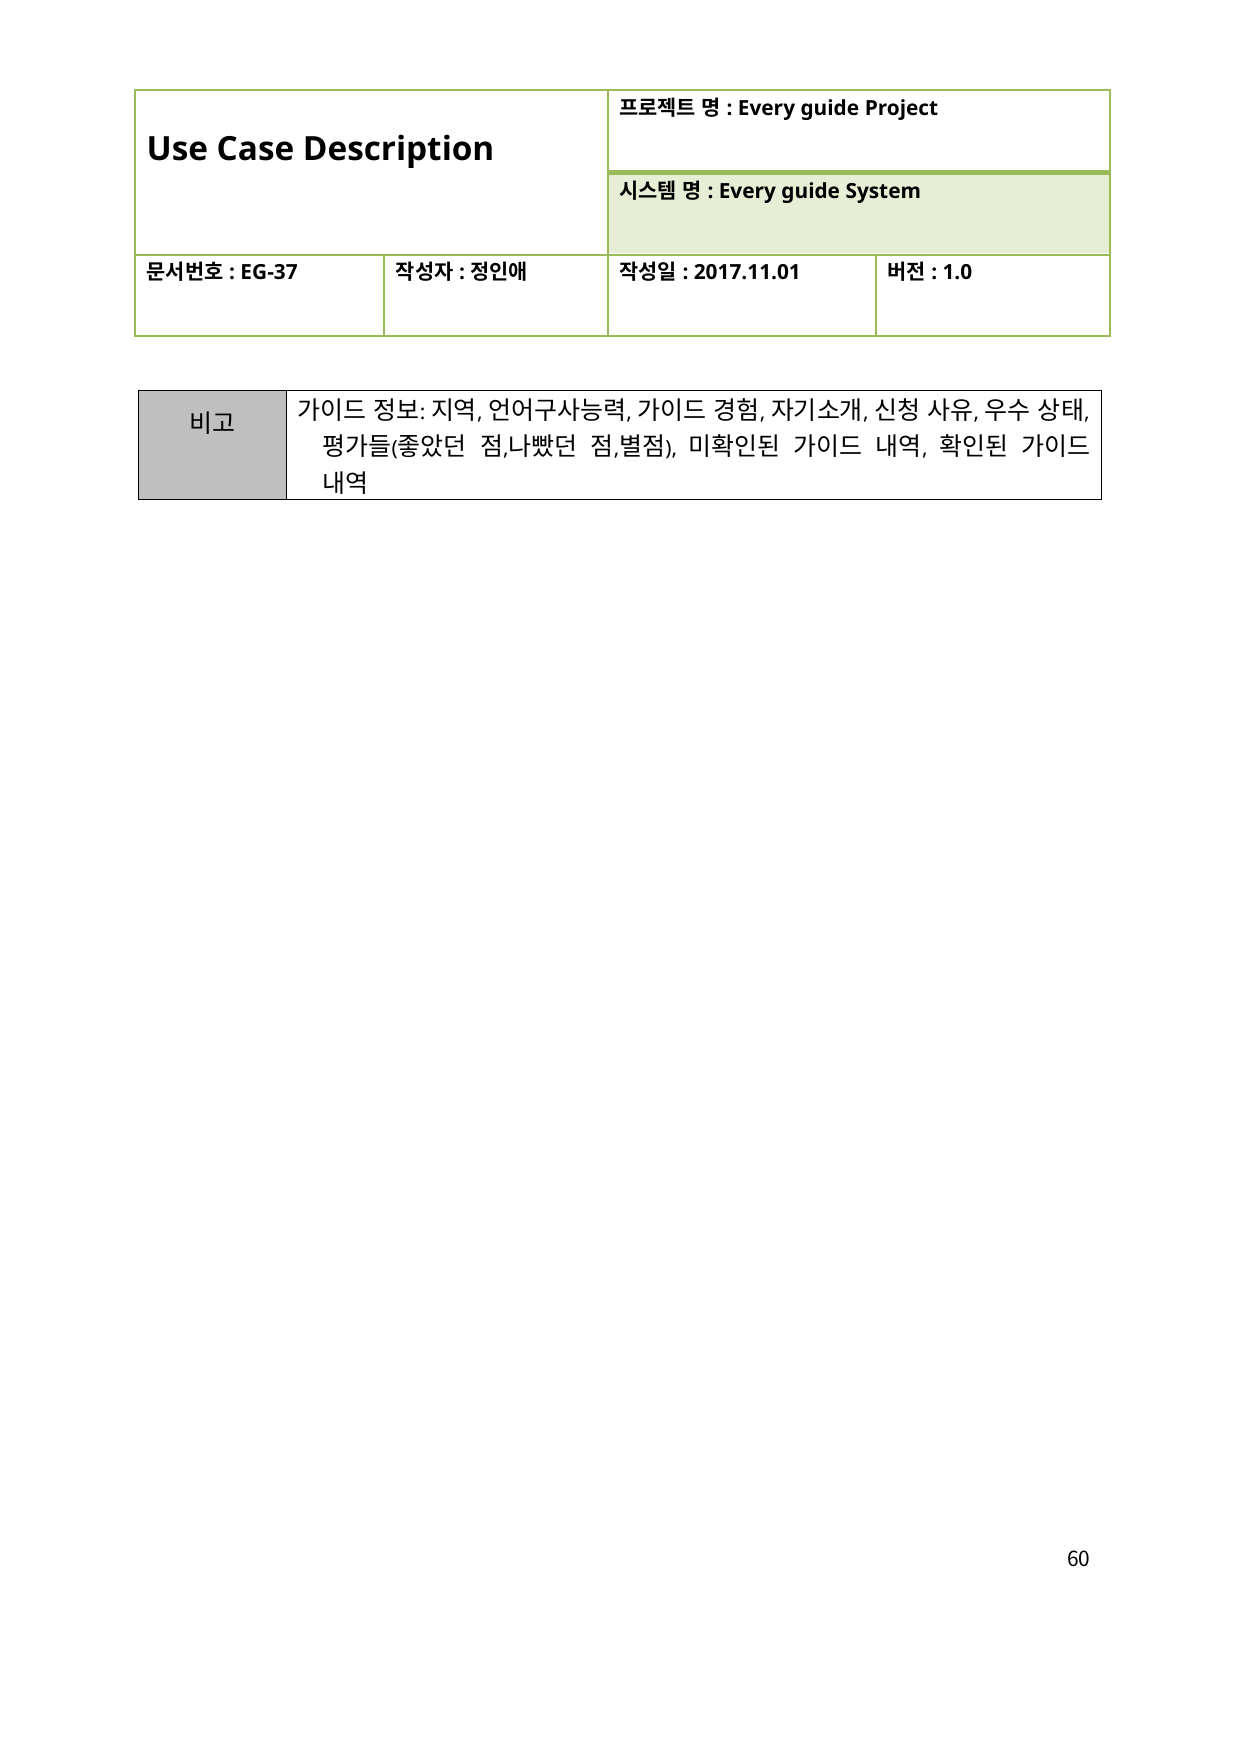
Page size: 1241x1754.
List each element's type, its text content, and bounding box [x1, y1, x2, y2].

table_cell 비고 [139, 391, 286, 499]
table_cell 가이드 정보: 지역, 언어구사능력, 가이드 경험, 자기소개, 신청 사유, 우수 상태, 평가들(좋았던 점,나빴던 점,별점), 미확인된 가이드 내역, 확인된 가이드 내역 [287, 391, 1101, 499]
